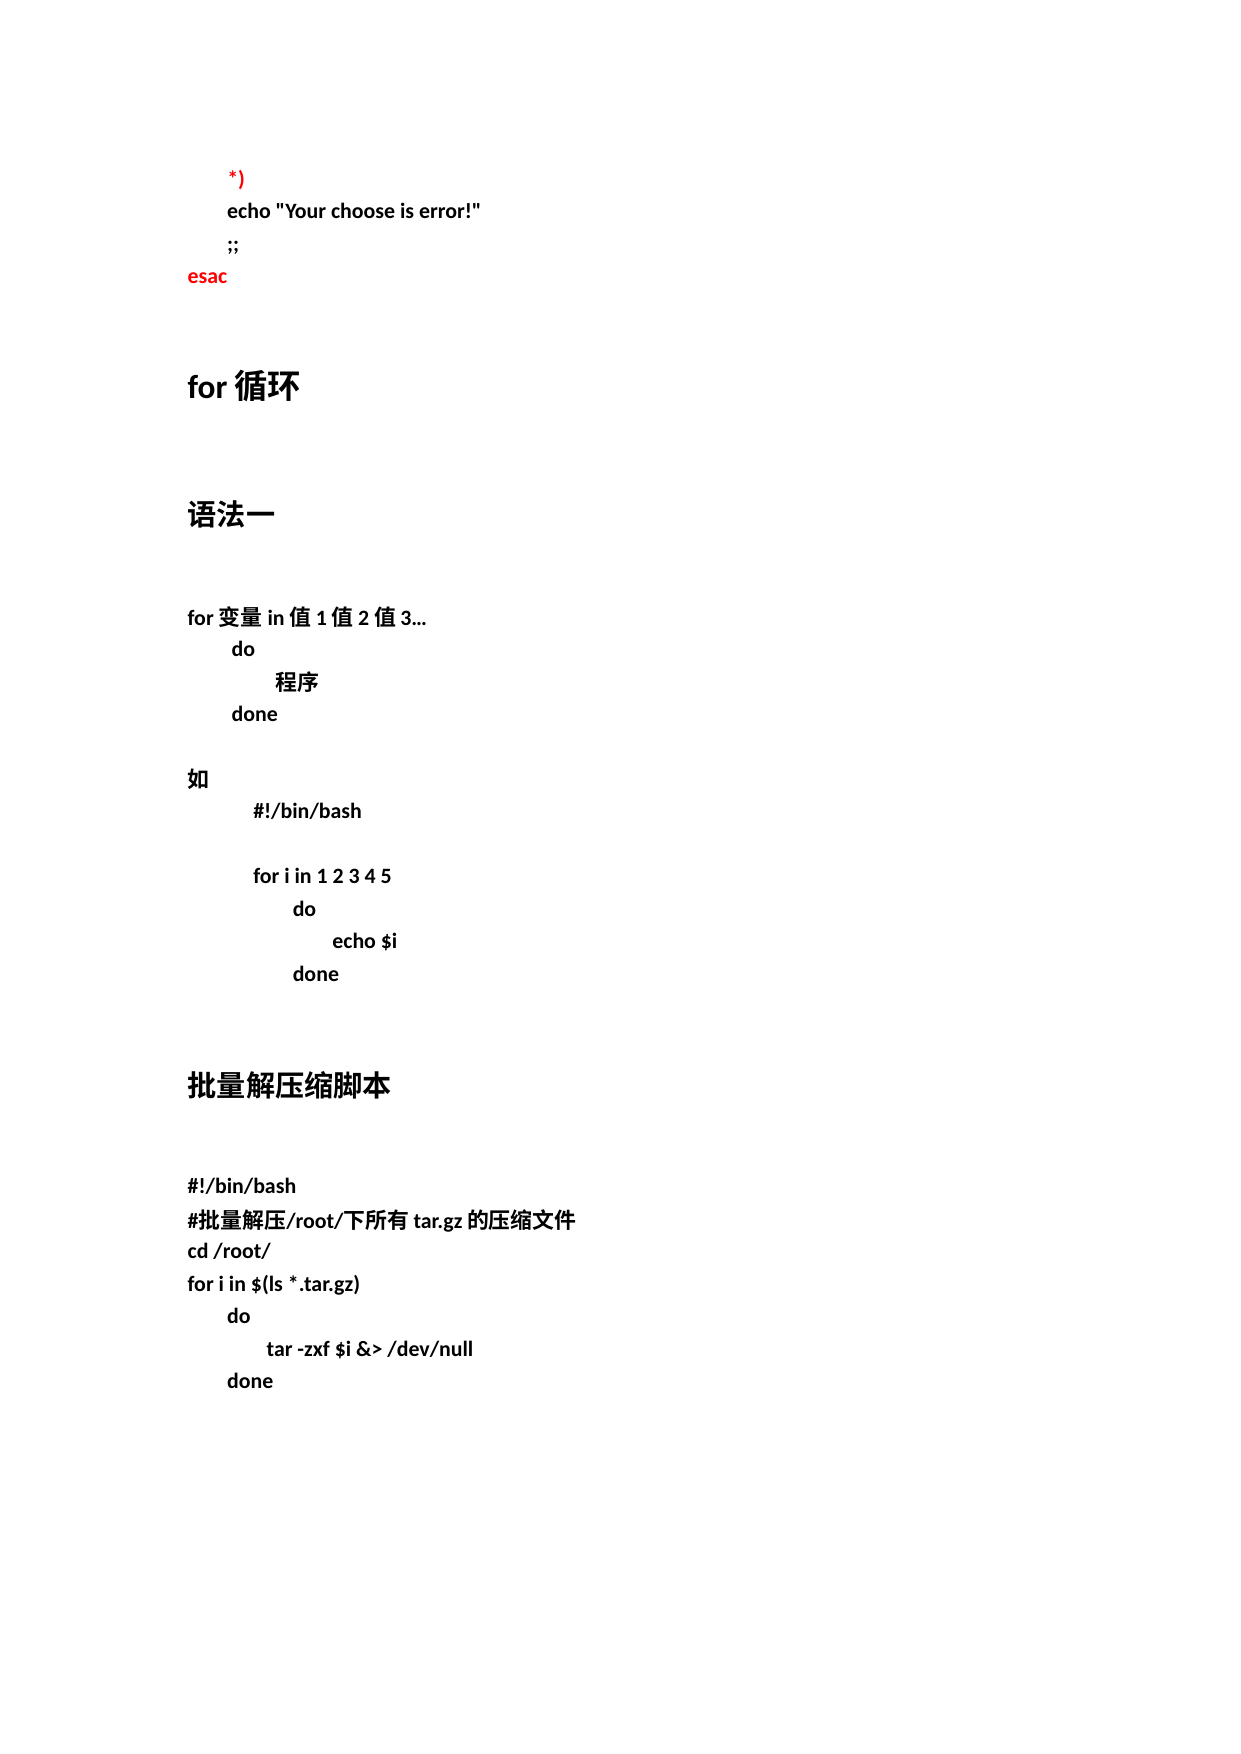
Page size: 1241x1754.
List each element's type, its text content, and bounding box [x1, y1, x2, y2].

text echo $i [253, 924, 1053, 957]
text cd /root/ [187, 1235, 1053, 1267]
text #!/bin/bash [187, 1170, 1053, 1202]
text for 变量 in 值1 值2 值3… [187, 599, 1053, 632]
text esac [187, 259, 1053, 292]
text do [253, 892, 1053, 924]
text for i in 1 2 3 4 5 [253, 859, 1053, 892]
text do [187, 1300, 1053, 1332]
text do [187, 632, 1053, 664]
text #!/bin/bash [253, 794, 1053, 827]
subtitle for循环 [187, 352, 1053, 417]
text 如 [187, 762, 1053, 794]
text *) [187, 162, 1053, 194]
text for i in $(ls *.tar.gz) [187, 1267, 1053, 1300]
text echo "Your choose is error!" [187, 194, 1053, 227]
text 程序 [187, 664, 1053, 697]
text done [187, 697, 1053, 729]
subtitle 语法一 [187, 480, 1053, 545]
subtitle 批量解压缩脚本 [187, 1051, 1053, 1116]
text ;; [187, 227, 1053, 259]
text done [187, 1365, 1053, 1397]
text tar -zxf $i &> /dev/null [187, 1332, 1053, 1365]
text done [253, 957, 1053, 989]
text #批量解压/root/下所有tar.gz的压缩文件 [187, 1202, 1053, 1235]
